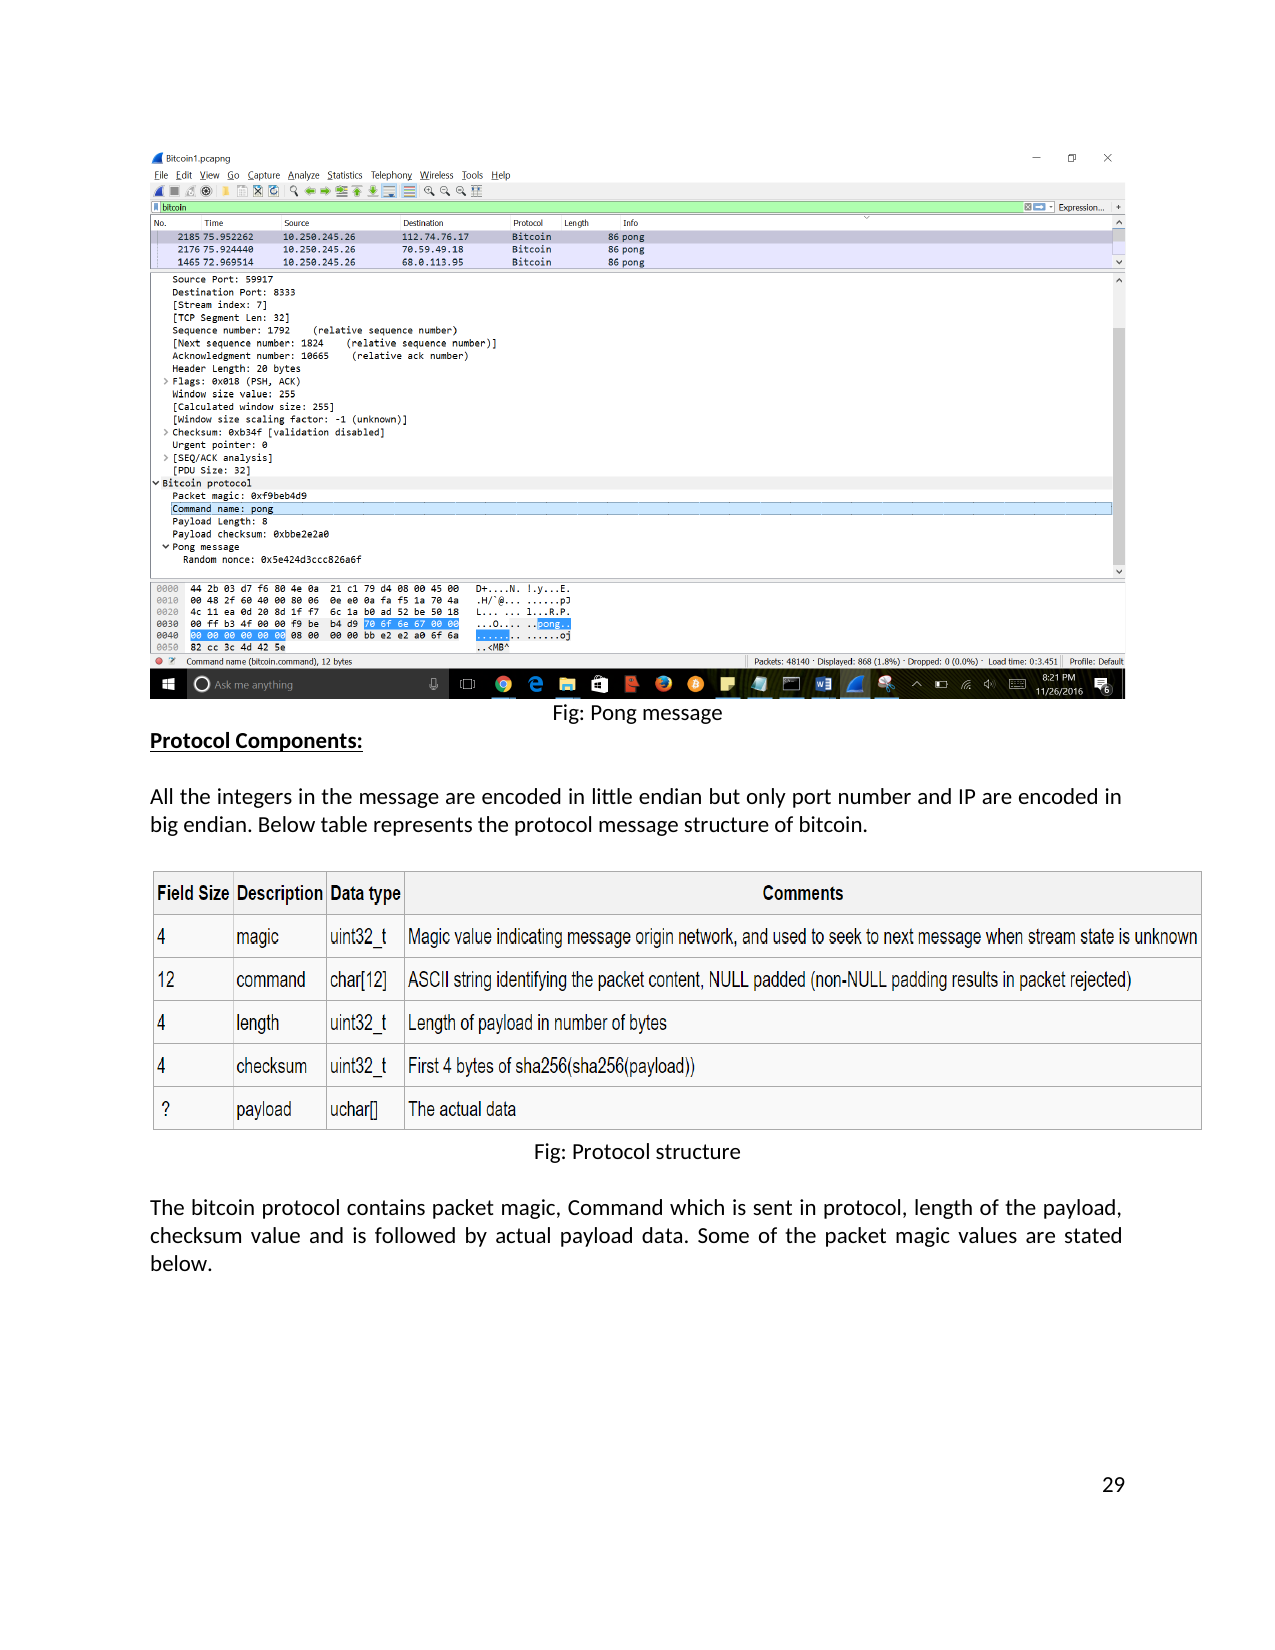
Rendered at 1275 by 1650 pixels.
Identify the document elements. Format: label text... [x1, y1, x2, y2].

picture [150, 866, 1206, 1138]
picture [150, 150, 1125, 699]
text Protocol Components: [150, 726, 1125, 754]
text All the integers in the message are encoded in little endian but only port number and IP are encoded in big endian. Below table represents the protocol message structure of bitcoin. [150, 782, 1125, 838]
text Fig: Pong message [150, 699, 1125, 726]
text The bitcoin protocol contains packet magic, Command which is sent in protocol, length of the payload, checksum value and is followed by actual payload data. Some of the packet magic values are stated below. [150, 1193, 1125, 1277]
text Fig: Protocol structure [150, 1138, 1125, 1165]
